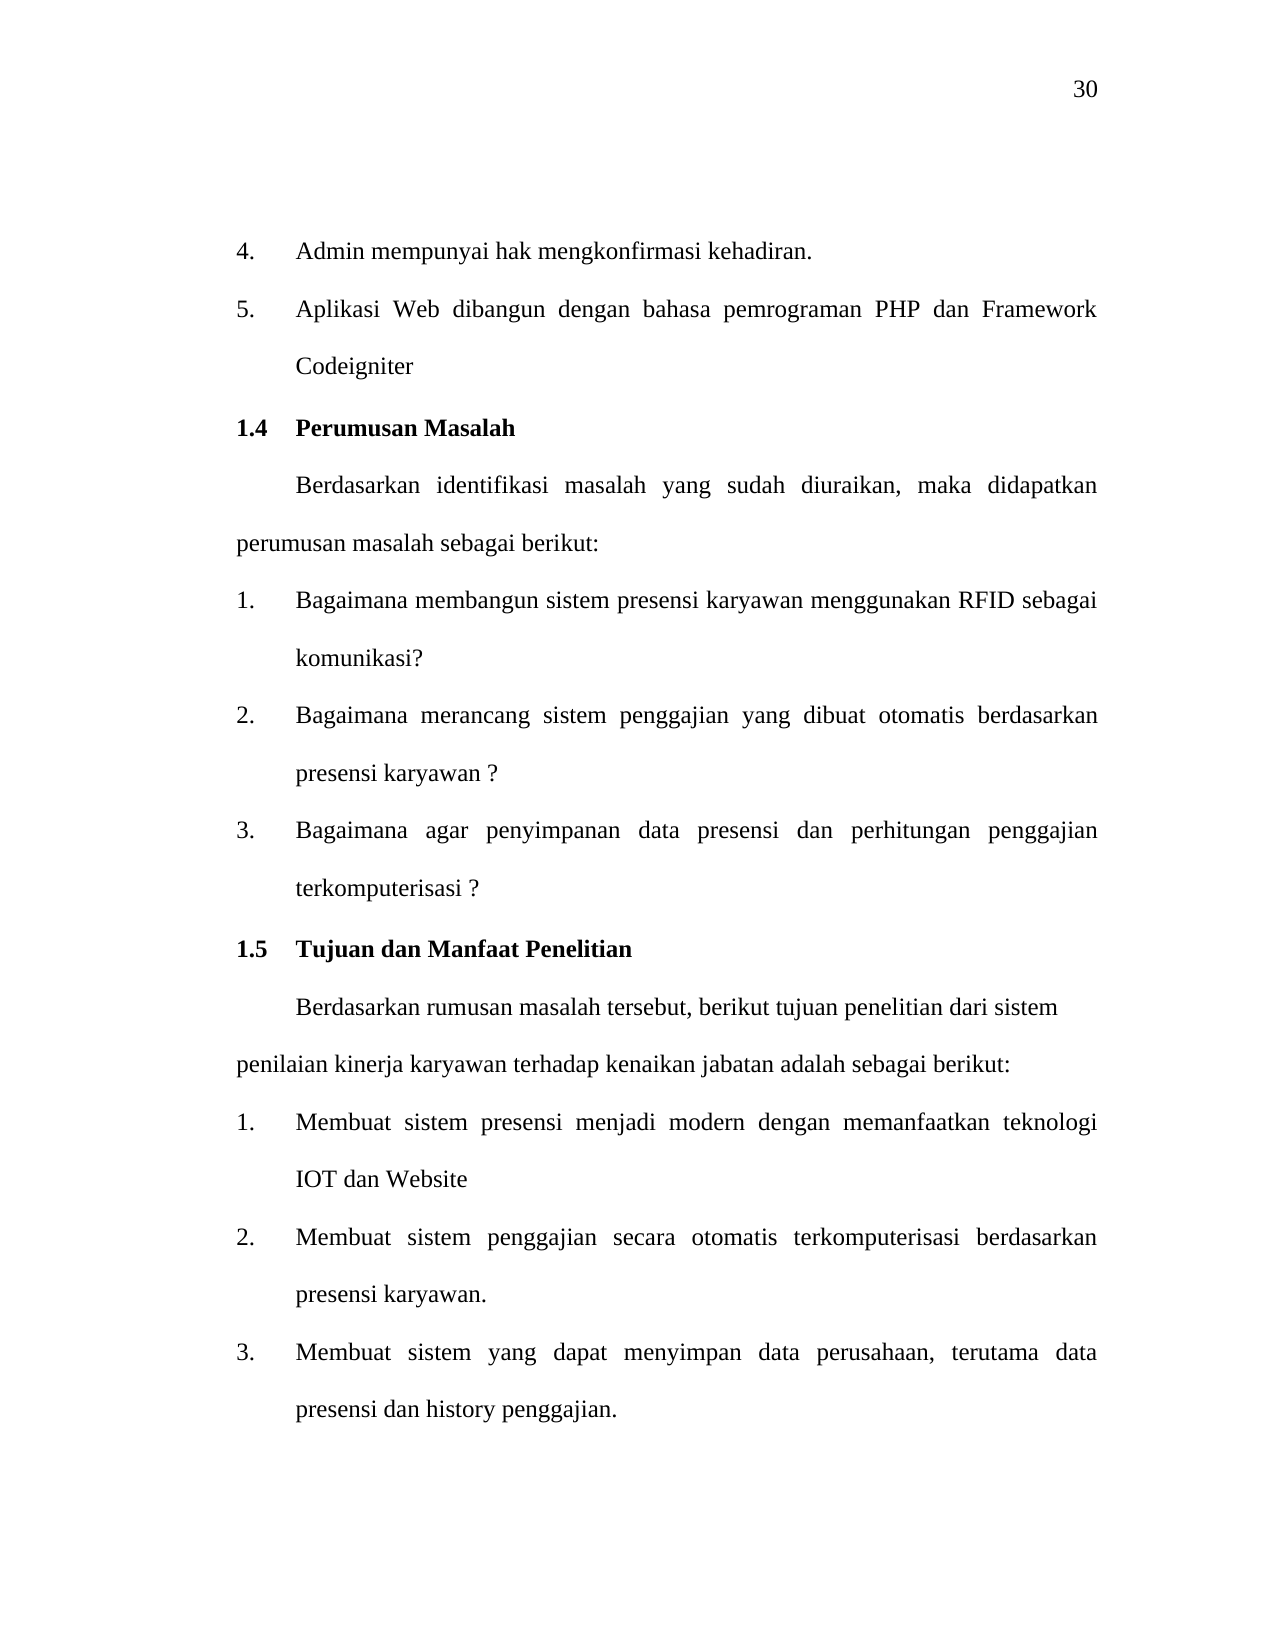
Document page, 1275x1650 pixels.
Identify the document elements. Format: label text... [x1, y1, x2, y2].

list Membuat sistem penggajian secara otomatis terkomputerisasi berdasarkan presensi karyawan. [236, 1222, 1098, 1308]
list Membuat sistem presensi menjadi modern dengan memanfaatkan teknologi IOT dan Website [236, 1107, 1098, 1193]
list Admin mempunyai hak mengkonfirmasi kehadiran. [236, 236, 1098, 265]
text Berdasarkan identifikasi masalah yang sudah diuraikan, maka didapatkan perumusan masalah sebagai berikut: [236, 470, 1098, 557]
text Berdasarkan rumusan masalah tersebut, berikut tujuan penelitian dari sistem penilaian kinerja karyawan terhadap kenaikan jabatan adalah sebagai berikut: [236, 992, 1098, 1078]
list Bagaimana merancang sistem penggajian yang dibuat otomatis berdasarkan presensi karyawan ? [236, 700, 1098, 787]
list Aplikasi Web dibangun dengan bahasa pemrograman PHP dan Framework Codeigniter [236, 294, 1098, 380]
list Bagaimana agar penyimpanan data presensi dan perhitungan penggajian terkomputerisasi ? [236, 815, 1098, 902]
subtitle Perumusan Masalah [236, 413, 1098, 442]
list Bagaimana membangun sistem presensi karyawan menggunakan RFID sebagai komunikasi? [236, 585, 1098, 672]
subtitle Tujuan dan Manfaat Penelitian [236, 934, 1098, 963]
list Membuat sistem yang dapat menyimpan data perusahaan, terutama data presensi dan history penggajian. [236, 1337, 1098, 1423]
